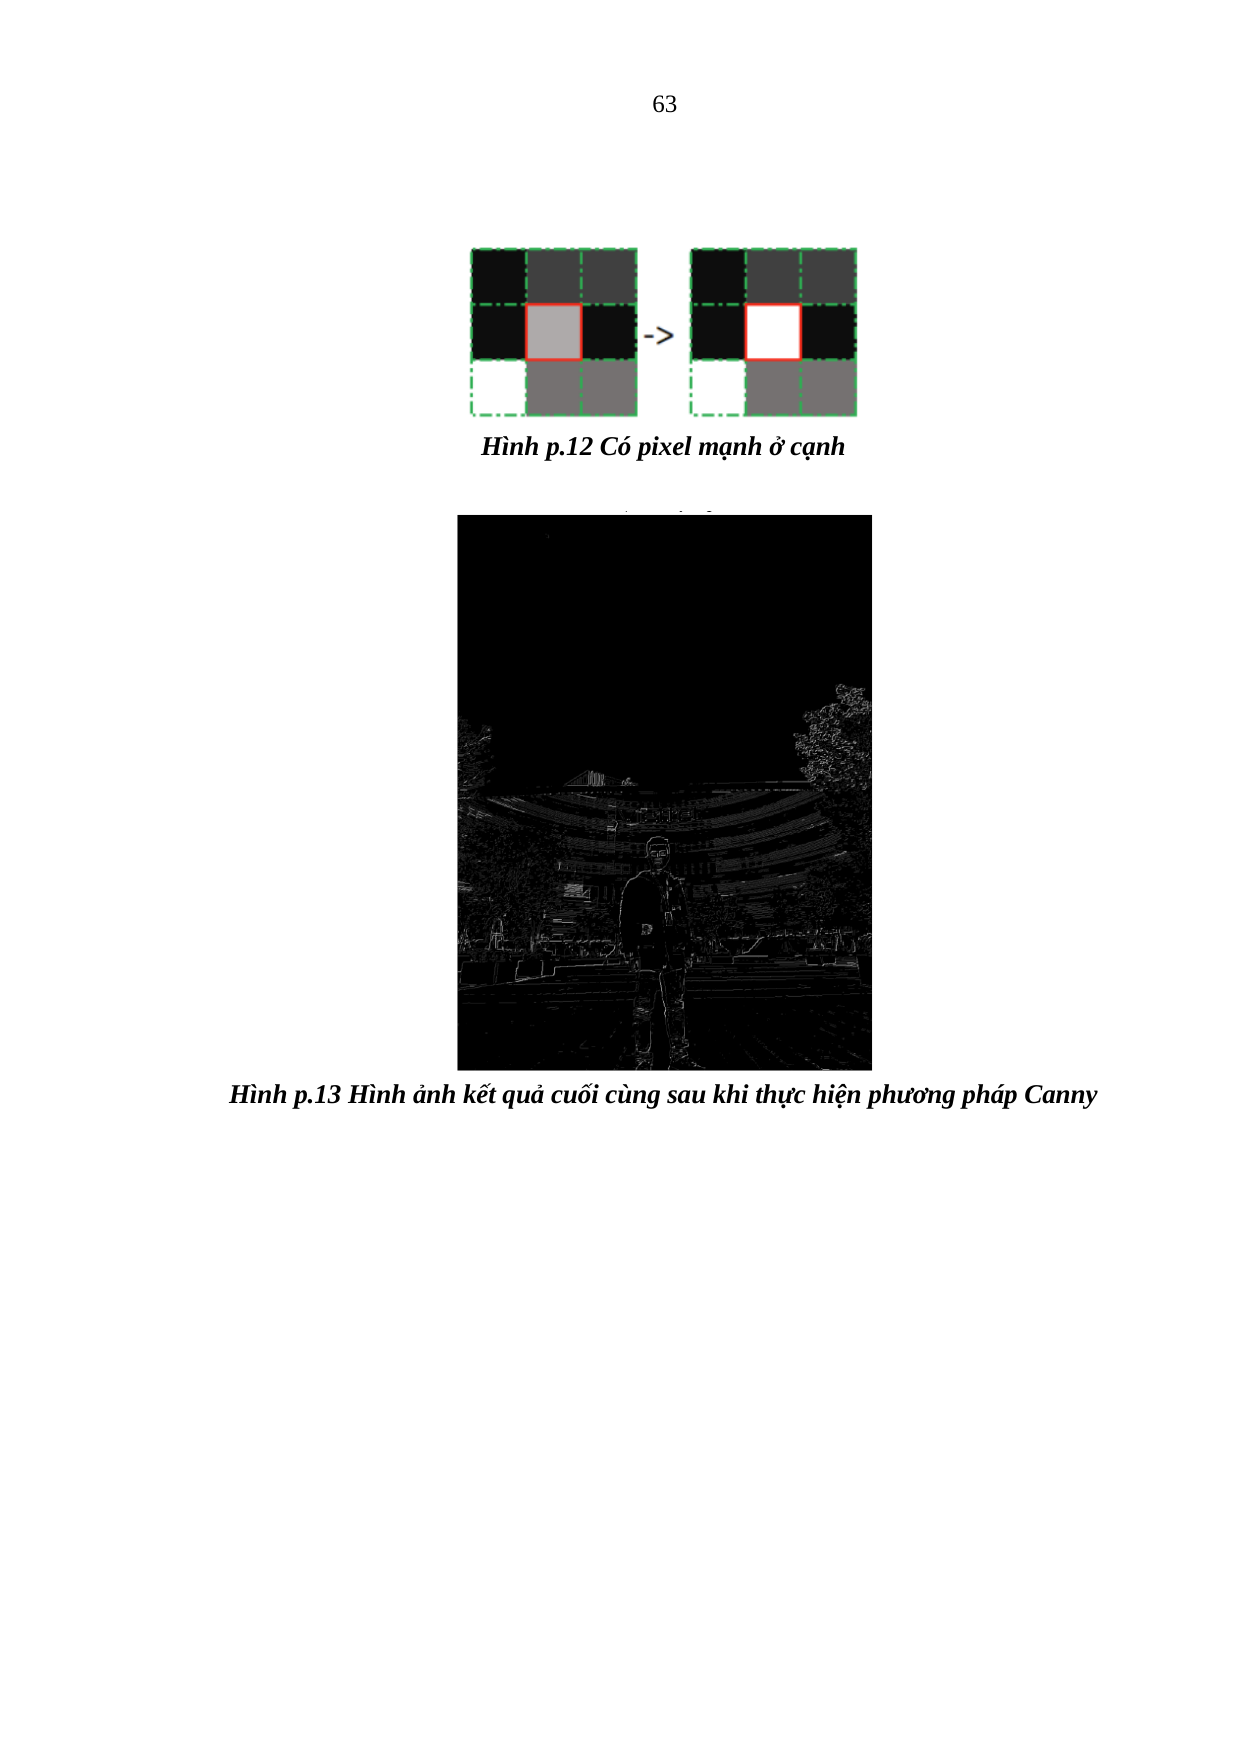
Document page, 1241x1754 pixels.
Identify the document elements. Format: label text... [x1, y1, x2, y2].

picture [454, 511, 875, 1074]
text Hình p.12 Có pixel mạnh ở cạnh [207, 430, 1122, 461]
picture [453, 239, 876, 426]
text Hình p.13 Hình ảnh kết quả cuối cùng sau khi thực hiện phương pháp Canny [207, 1078, 1122, 1109]
